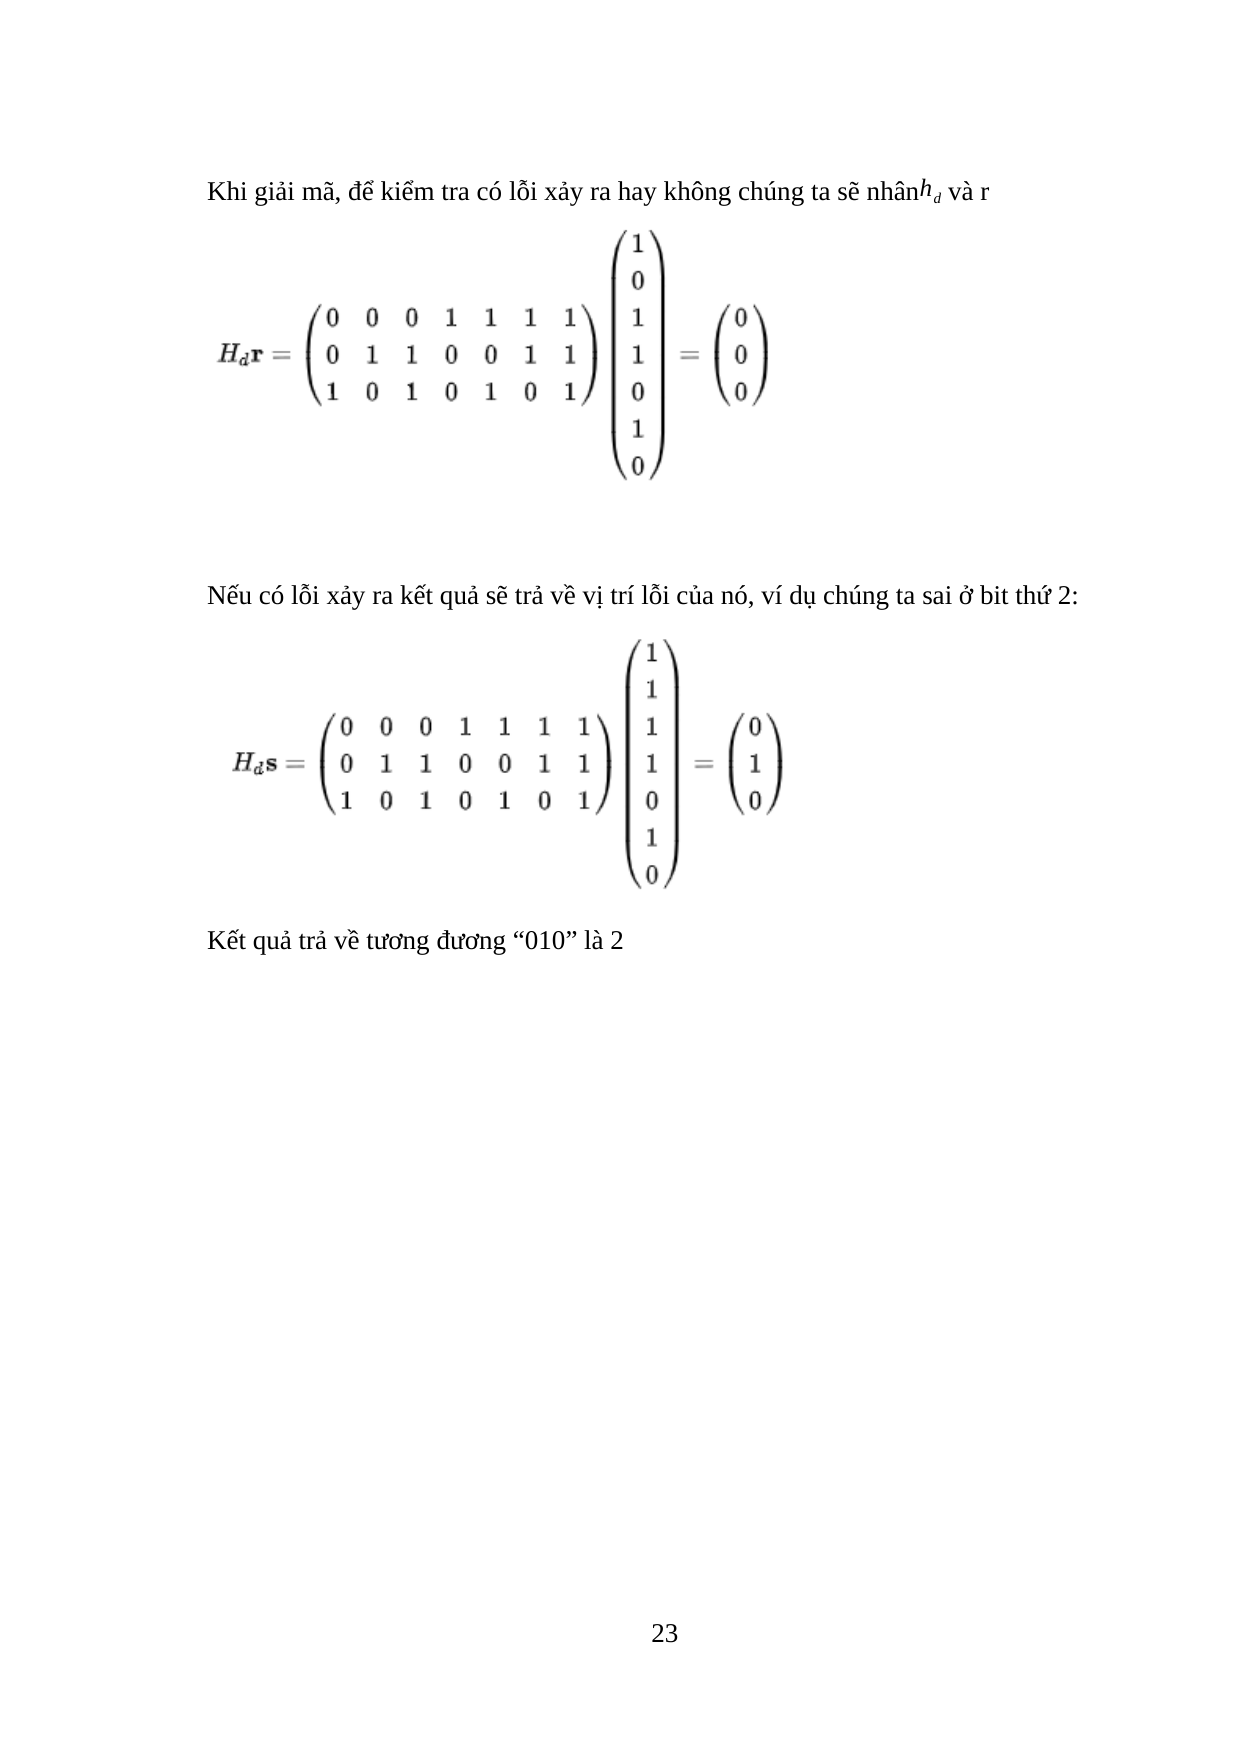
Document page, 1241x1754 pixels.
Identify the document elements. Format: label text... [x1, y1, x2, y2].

text Nếu có lỗi xảy ra kết quả sẽ trả về vị trí lỗi của nó, ví dụ chúng ta sai ở bit thứ 2: [207, 579, 1122, 611]
picture [206, 221, 815, 493]
text Kết quả trả về tương đương “010” là 2 [207, 924, 1122, 956]
picture [206, 638, 795, 897]
